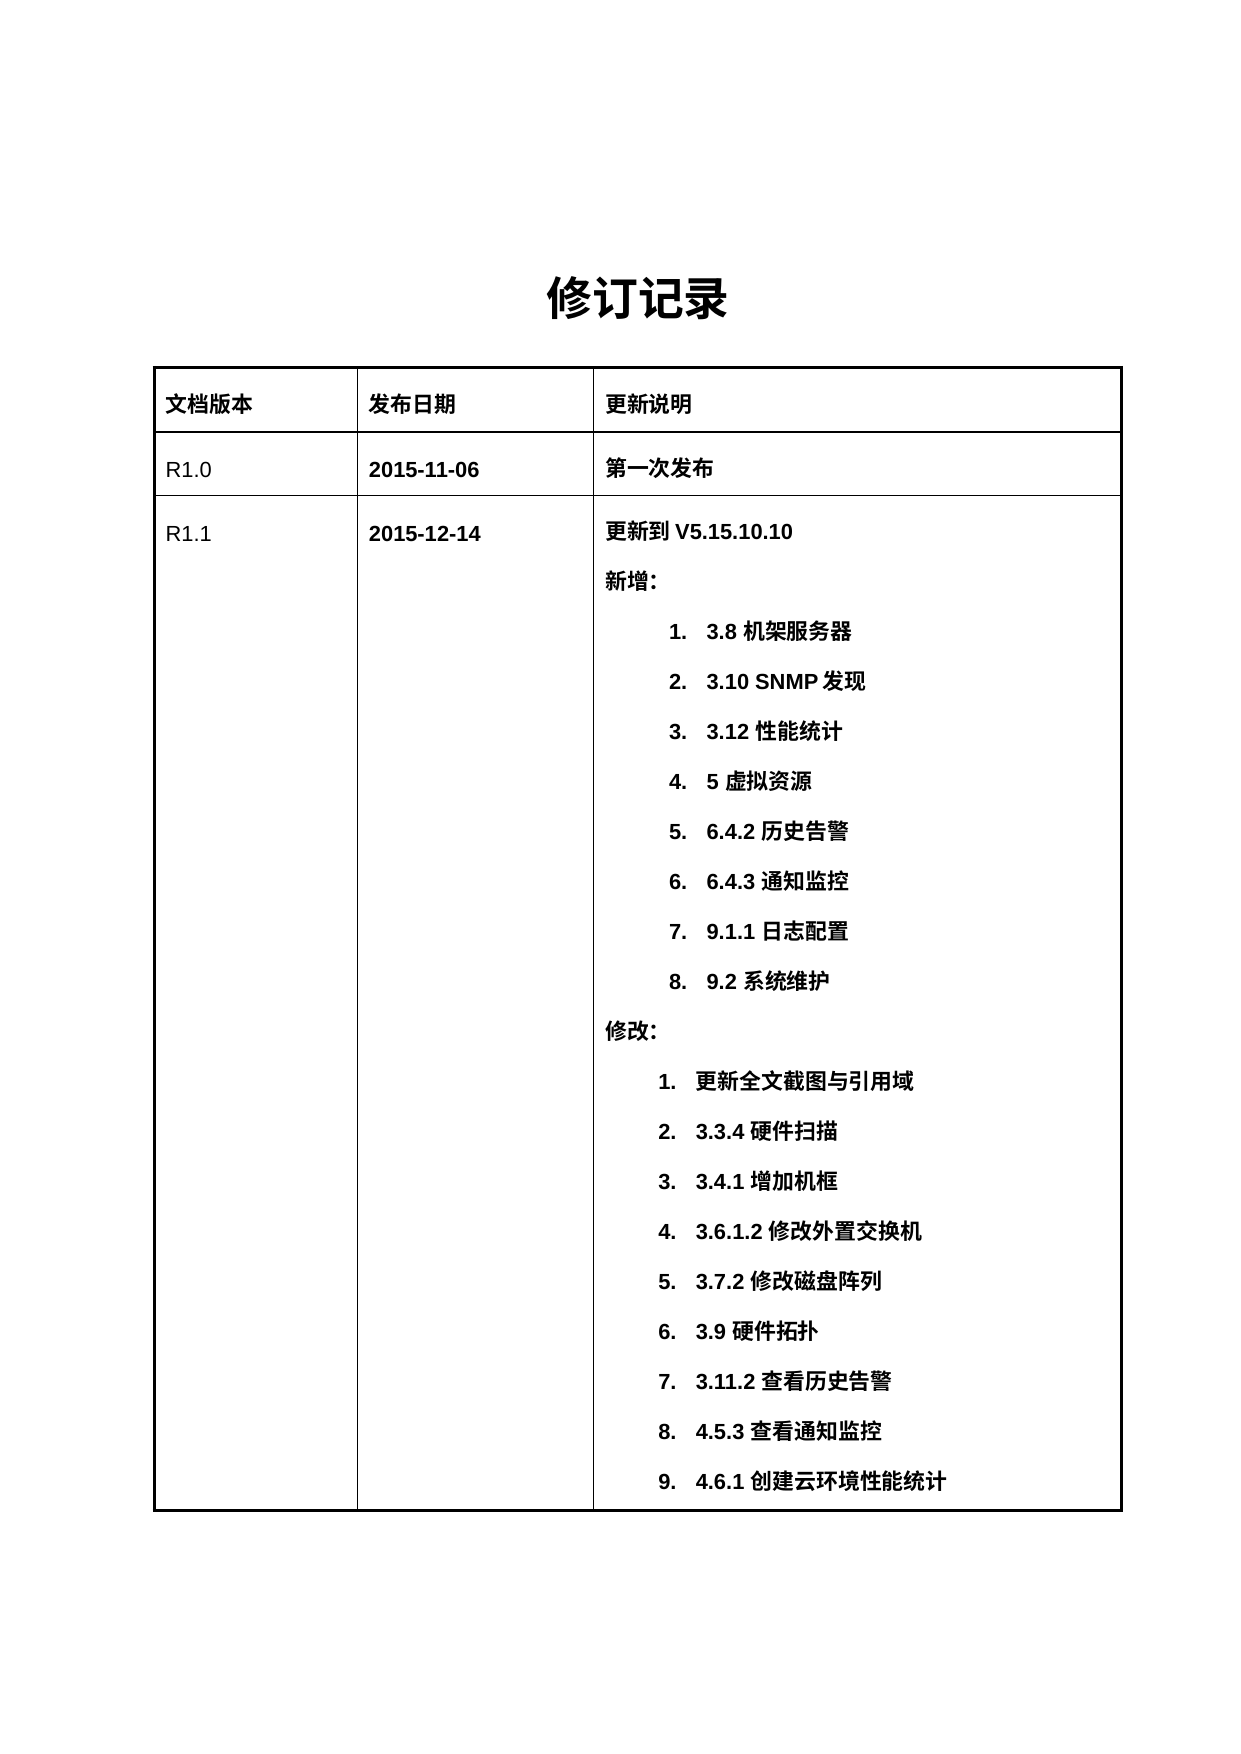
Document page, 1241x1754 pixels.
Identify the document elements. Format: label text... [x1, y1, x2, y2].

table_cell R1.0 [156, 433, 357, 495]
table_header 文档版本 [156, 369, 357, 431]
text 修订记录 [165, 262, 1110, 328]
table_header 更新说明 [594, 369, 1120, 431]
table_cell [594, 496, 1120, 1508]
table_cell R1.1 [156, 496, 357, 1508]
table_cell 2015-12-14 [358, 496, 593, 1508]
table_header 发布日期 [358, 369, 593, 431]
table_cell 第一次发布 [594, 433, 1120, 495]
table_cell 2015-11-06 [358, 433, 593, 495]
